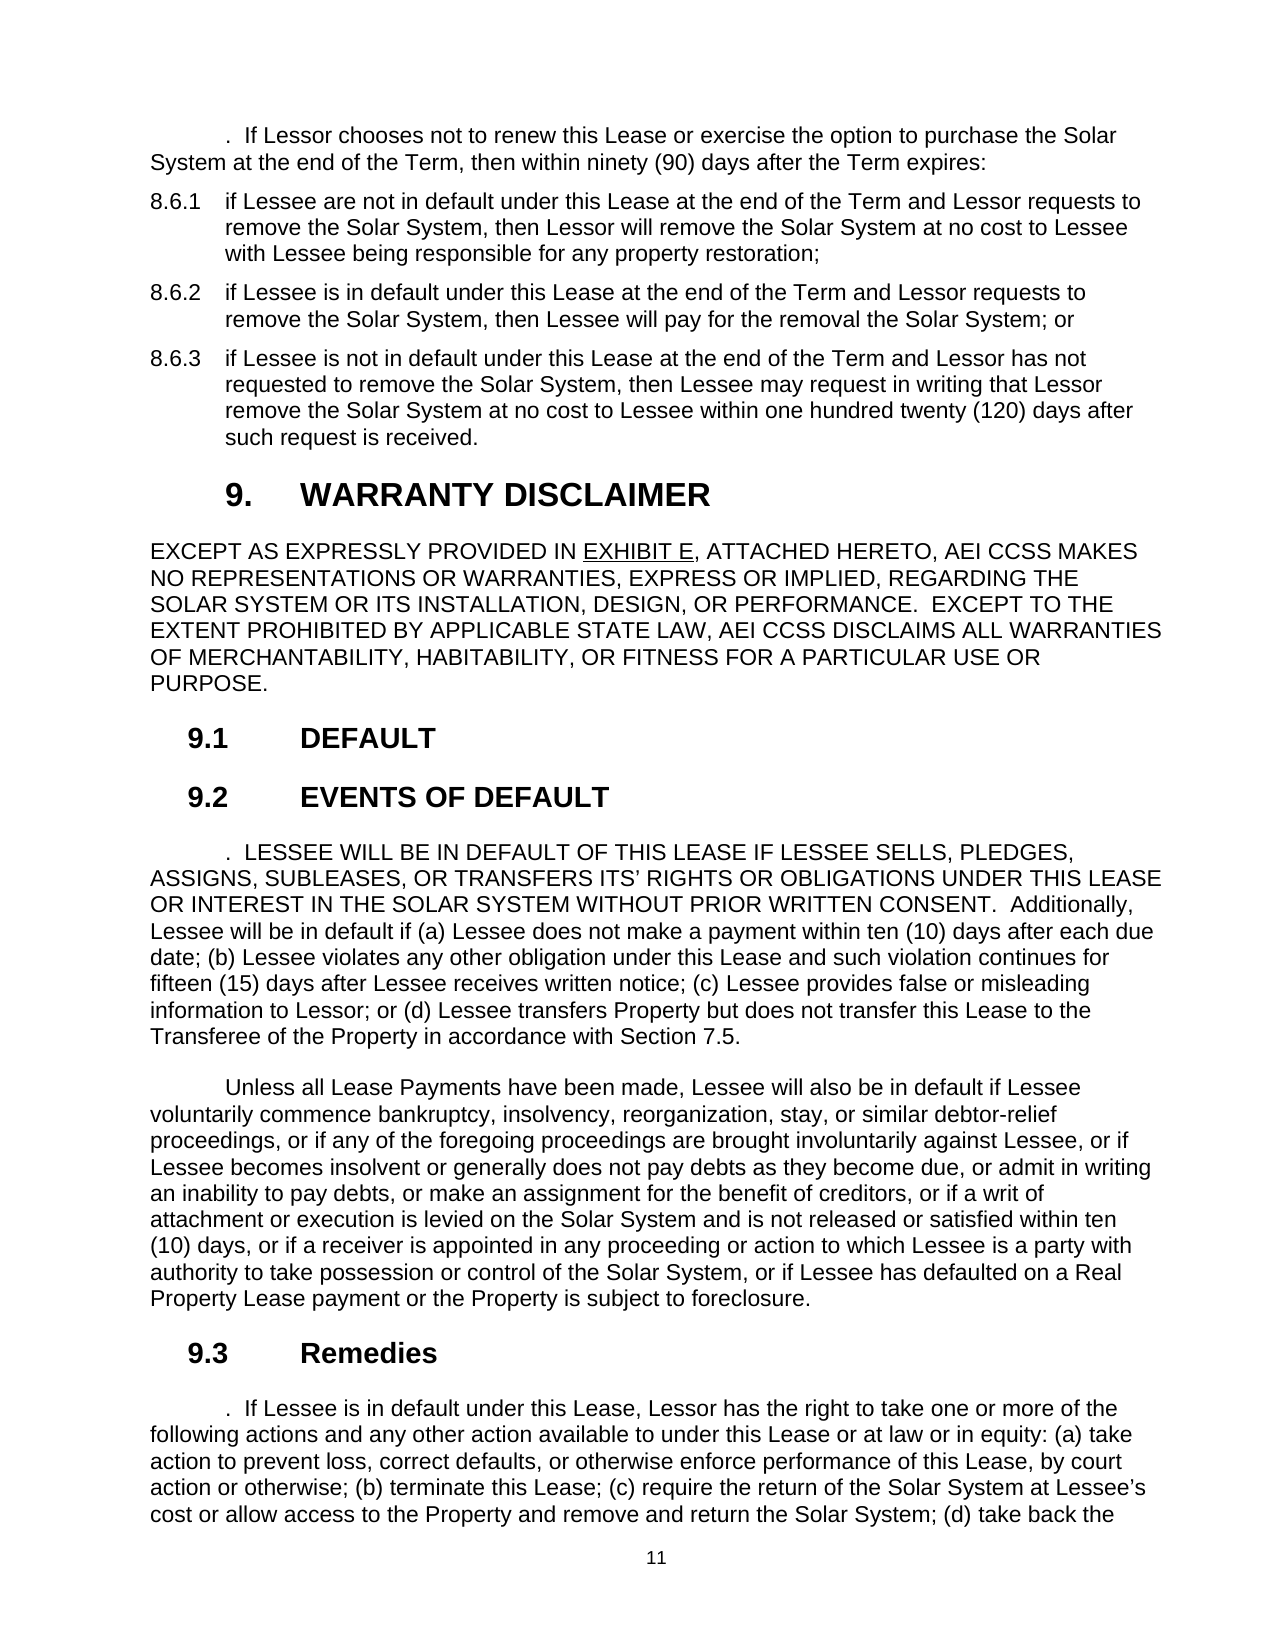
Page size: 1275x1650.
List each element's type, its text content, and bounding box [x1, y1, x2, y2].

subtitle EVENTS OF DEFAULT [187, 780, 1162, 813]
subtitle Remedies [187, 1337, 1162, 1370]
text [150, 1395, 1162, 1527]
subtitle if Lessee is in default under this Lease at the end of the Term and Lessor requests to remove the Solar System, then Lessee will pay for the removal the Solar System; or [150, 279, 1162, 332]
subtitle WARRANTY DISCLAIMER [225, 475, 1162, 513]
text . If Lessor chooses not to renew this Lease or exercise the option to purchase the Solar System at the end of the Term, then within ninety (90) days after the Term expires: [150, 122, 1162, 175]
subtitle if Lessee are not in default under this Lease at the end of the Term and Lessor requests to remove the Solar System, then Lessor will remove the Solar System at no cost to Lessee with Lessee being responsible for any property restoration; [150, 188, 1162, 267]
text Unless all Lease Payments have been made, Lessee will also be in default if Lessee voluntarily commence bankruptcy, insolvency, reorganization, stay, or similar debtor-relief proceedings, or if any of the foregoing proceedings are brought involuntarily against Lessee, or if Lessee becomes insolvent or generally does not pay debts as they become due, or admit in writing an inability to pay debts, or make an assignment for the benefit of creditors, or if a writ of attachment or execution is levied on the Solar System and is not released or satisfied within ten (10) days, or if a receiver is appointed in any proceeding or action to which Lessee is a party with authority to take possession or control of the Solar System, or if Lessee has defaulted on a Real Property Lease payment or the Property is subject to foreclosure. [150, 1074, 1162, 1312]
subtitle DEFAULT [187, 721, 1162, 755]
subtitle if Lessee is not in default under this Lease at the end of the Term and Lessor has not requested to remove the Solar System, then Lessee may request in writing that Lessor remove the Solar System at no cost to Lessee within one hundred twenty (120) days after such request is received. [150, 344, 1162, 450]
text . LESSEE WILL BE IN DEFAULT OF THIS LEASE IF LESSEE SELLS, PLEDGES, ASSIGNS, SUBLEASES, OR TRANSFERS ITS’ RIGHTS OR OBLIGATIONS UNDER THIS LEASE OR INTEREST IN THE SOLAR SYSTEM WITHOUT PRIOR WRITTEN CONSENT. Additionally, Lessee will be in default if (a) Lessee does not make a payment within ten (10) days after each due date; (b) Lessee violates any other obligation under this Lease and such violation continues for fifteen (15) days after Lessee receives written notice; (c) Lessee provides false or misleading information to Lessor; or (d) Lessee transfers Property but does not transfer this Lease to the Transferee of the Property in accordance with Section 7.5. [150, 838, 1162, 1049]
text EXCEPT AS EXPRESSLY PROVIDED IN EXHIBIT E, ATTACHED HERETO, AEI CCSS MAKES NO REPRESENTATIONS OR WARRANTIES, EXPRESS OR IMPLIED, REGARDING THE SOLAR SYSTEM OR ITS INSTALLATION, DESIGN, OR PERFORMANCE. EXCEPT TO THE EXTENT PROHIBITED BY APPLICABLE STATE LAW, AEI CCSS DISCLAIMS ALL WARRANTIES OF MERCHANTABILITY, HABITABILITY, OR FITNESS FOR A PARTICULAR USE OR PURPOSE. [150, 538, 1162, 696]
